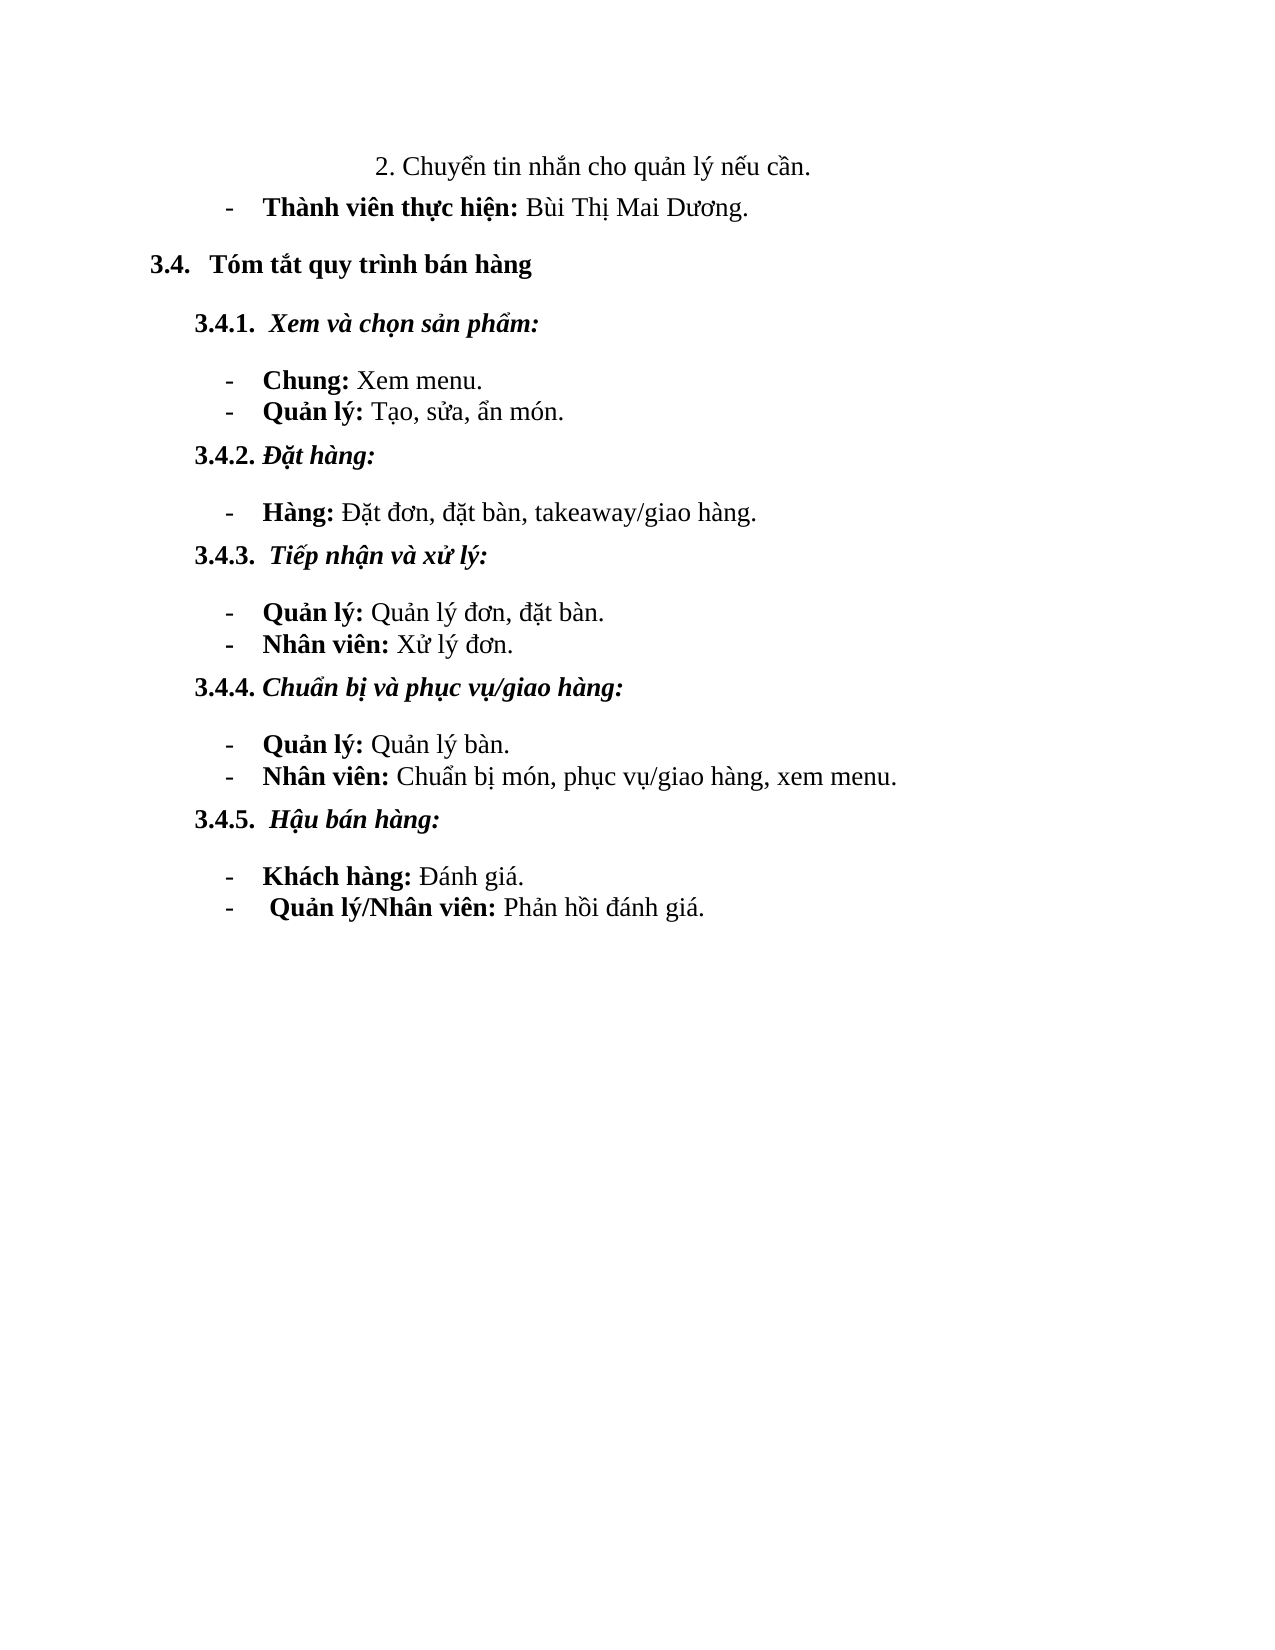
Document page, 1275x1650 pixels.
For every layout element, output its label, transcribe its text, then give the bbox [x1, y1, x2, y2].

text 2. Chuyển tin nhắn cho quản lý nếu cần. [375, 150, 1152, 181]
subtitle Tiếp nhận và xử lý: [194, 539, 1152, 571]
list Khách hàng: Đánh giá. [225, 860, 1152, 891]
list Quản lý/Nhân viên: Phản hồi đánh giá. [225, 891, 1152, 923]
subtitle Xem và chọn sản phẩm: [194, 307, 1152, 338]
list Quản lý: Quản lý bàn. [225, 728, 1152, 759]
list Nhân viên: Xử lý đơn. [225, 628, 1152, 659]
subtitle Chuẩn bị và phục vụ/giao hàng: [194, 671, 1152, 702]
list Quản lý: Quản lý đơn, đặt bàn. [225, 597, 1152, 628]
list Hàng: Đặt đơn, đặt bàn, takeaway/giao hàng. [225, 496, 1152, 527]
list Nhân viên: Chuẩn bị món, phục vụ/giao hàng, xem menu. [225, 759, 1152, 791]
subtitle Đặt hàng: [194, 439, 1152, 470]
subtitle Hậu bán hàng: [194, 803, 1152, 834]
list Thành viên thực hiện: Bùi Thị Mai Dương. [225, 192, 1152, 223]
subtitle Tóm tắt quy trình bán hàng [150, 248, 1152, 279]
list Chung: Xem menu. [225, 364, 1152, 395]
list Quản lý: Tạo, sửa, ẩn món. [225, 395, 1152, 426]
